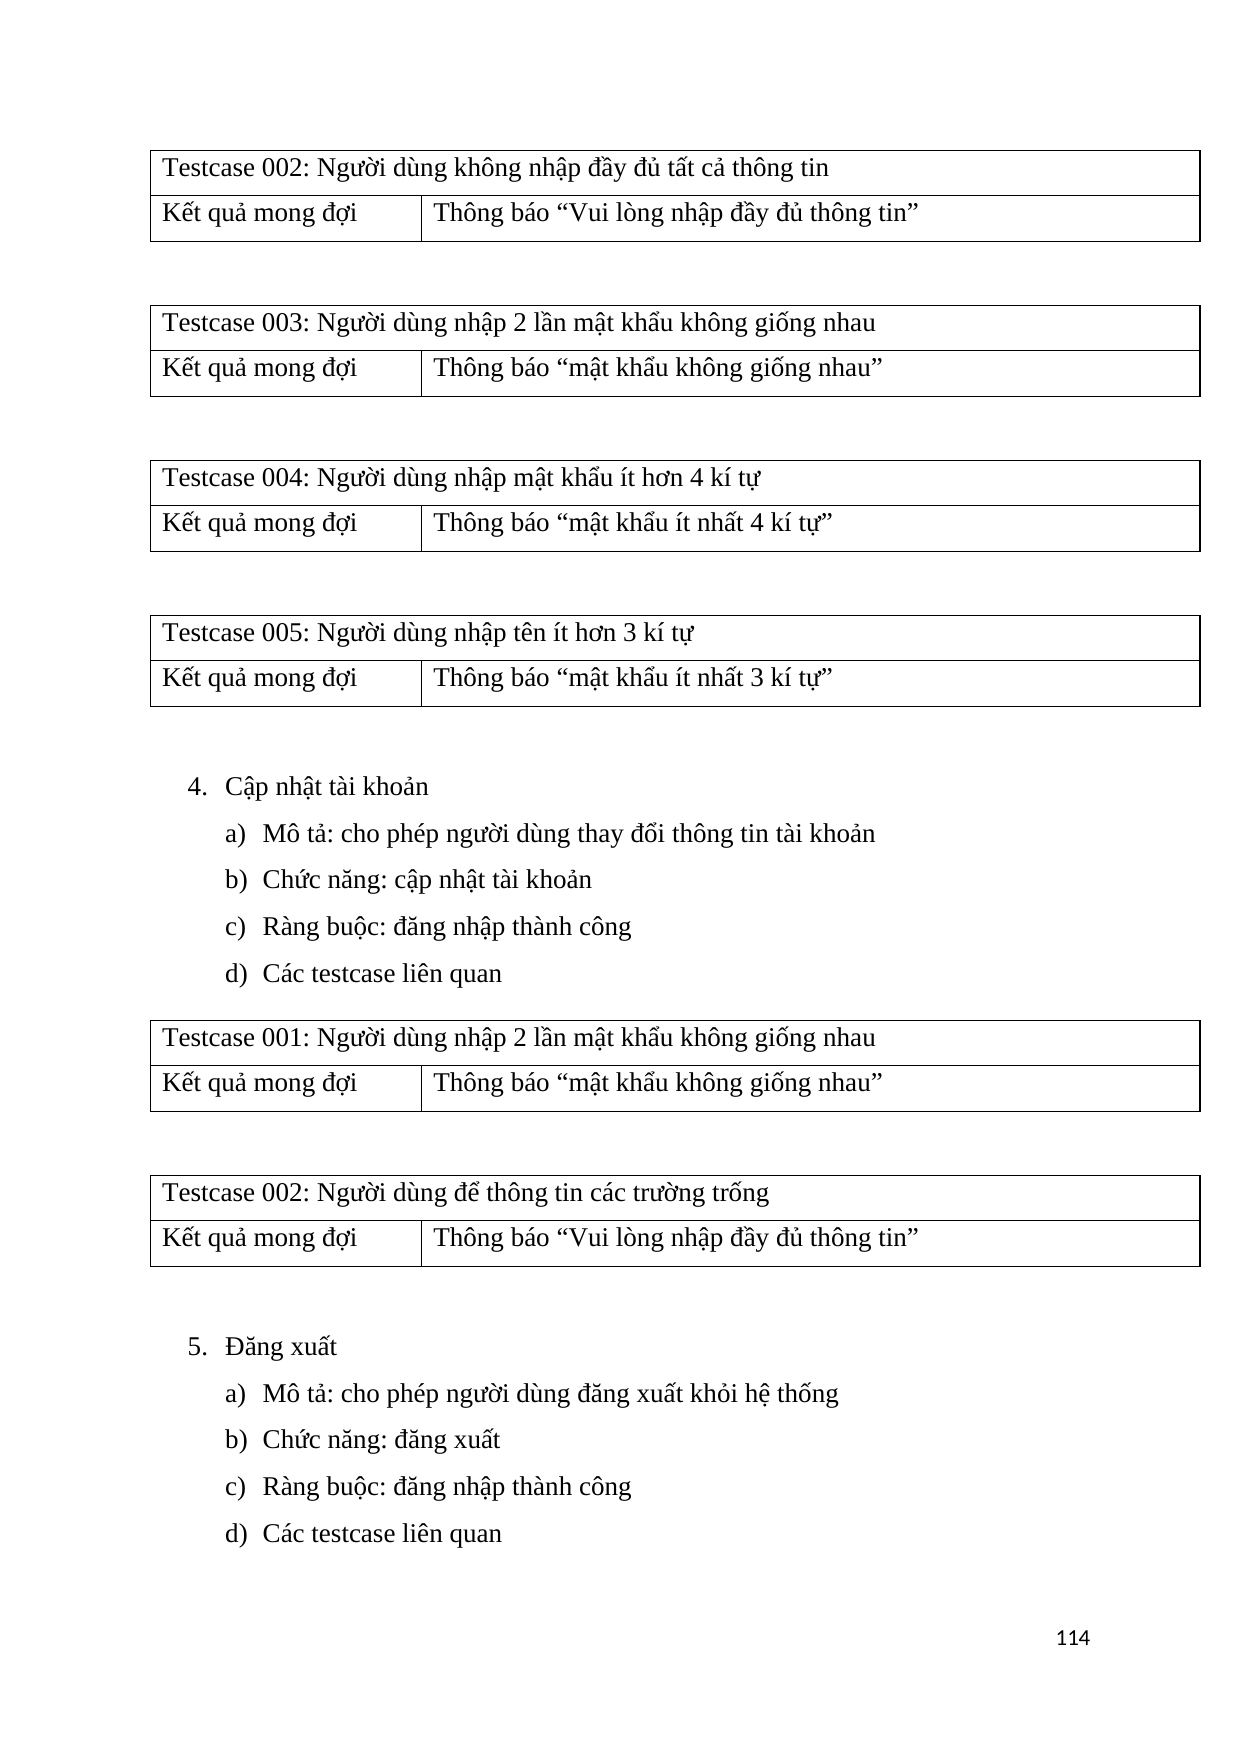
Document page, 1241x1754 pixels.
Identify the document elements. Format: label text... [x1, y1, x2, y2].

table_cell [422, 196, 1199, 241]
list Đăng xuất [187, 1330, 1090, 1361]
list Các testcase liên quan [225, 957, 1090, 988]
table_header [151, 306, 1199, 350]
list Cập nhật tài khoản [187, 770, 1090, 801]
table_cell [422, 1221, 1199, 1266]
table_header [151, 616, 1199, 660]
list Ràng buộc: đăng nhập thành công [225, 1470, 1090, 1501]
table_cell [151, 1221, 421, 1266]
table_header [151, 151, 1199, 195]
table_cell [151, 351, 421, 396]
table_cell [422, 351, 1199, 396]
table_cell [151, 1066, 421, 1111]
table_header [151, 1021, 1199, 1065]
list Chức năng: cập nhật tài khoản [225, 863, 1090, 894]
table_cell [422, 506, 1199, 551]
list Các testcase liên quan [225, 1517, 1090, 1548]
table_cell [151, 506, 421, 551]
list Mô tả: cho phép người dùng thay đổi thông tin tài khoản [225, 817, 1090, 848]
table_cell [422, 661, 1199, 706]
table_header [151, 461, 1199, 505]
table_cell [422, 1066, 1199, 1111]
list Mô tả: cho phép người dùng đăng xuất khỏi hệ thống [225, 1377, 1090, 1408]
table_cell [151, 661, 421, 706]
list Ràng buộc: đăng nhập thành công [225, 910, 1090, 941]
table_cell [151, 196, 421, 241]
list Chức năng: đăng xuất [225, 1423, 1090, 1454]
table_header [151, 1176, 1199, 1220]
